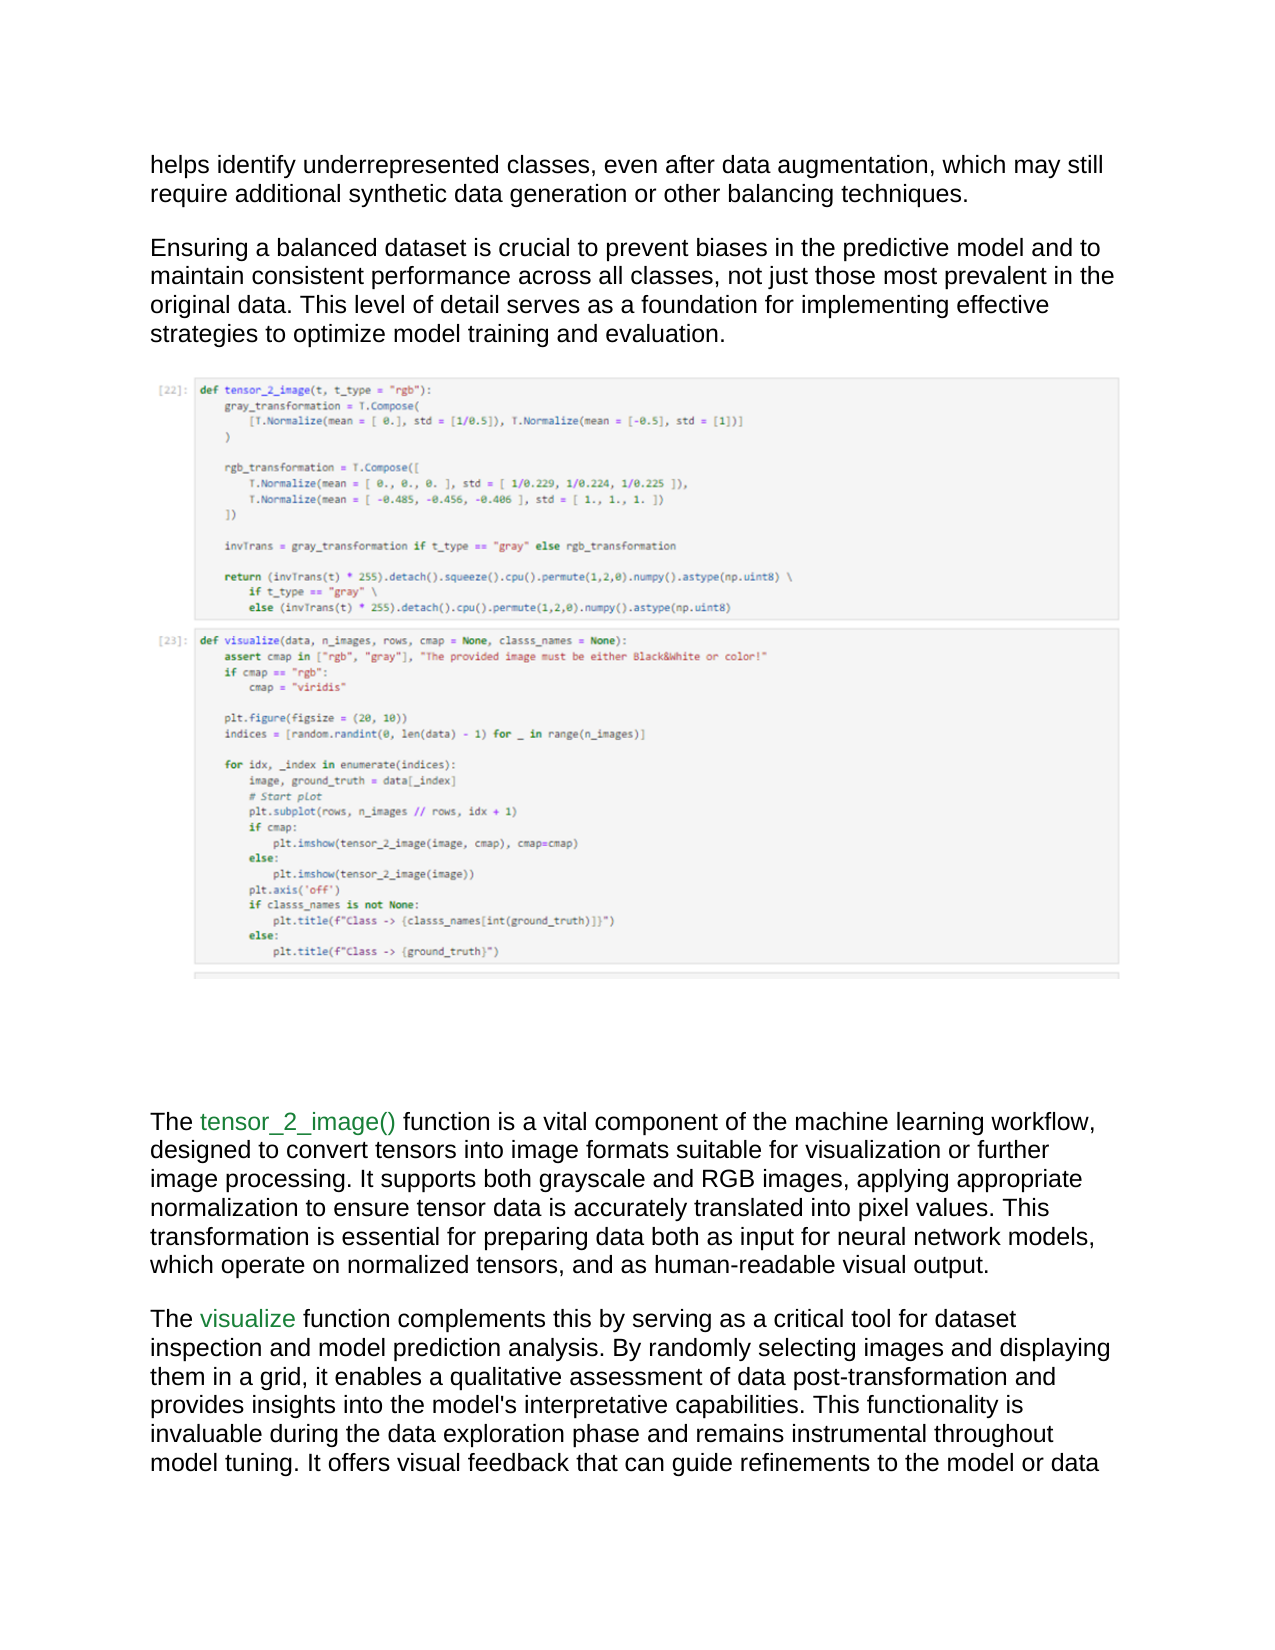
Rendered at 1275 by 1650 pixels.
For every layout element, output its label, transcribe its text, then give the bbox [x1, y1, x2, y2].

text Ensuring a balanced dataset is crucial to prevent biases in the predictive model and to maintain consistent performance across all classes, not just those most prevalent in the original data. This level of detail serves as a foundation for implementing effective strategies to optimize model training and evaluation. [150, 232, 1125, 347]
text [150, 1304, 1125, 1477]
picture [150, 372, 1125, 979]
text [150, 150, 1125, 207]
text The tensor_2_image() function is a vital component of the machine learning workflow, designed to convert tensors into image formats suitable for visualization or further image processing. It supports both grayscale and RGB images, applying appropriate normalization to ensure tensor data is accurately translated into pixel values. This transformation is essential for preparing data both as input for neural network models, which operate on normalized tensors, and as human-readable visual output. [150, 1107, 1125, 1279]
